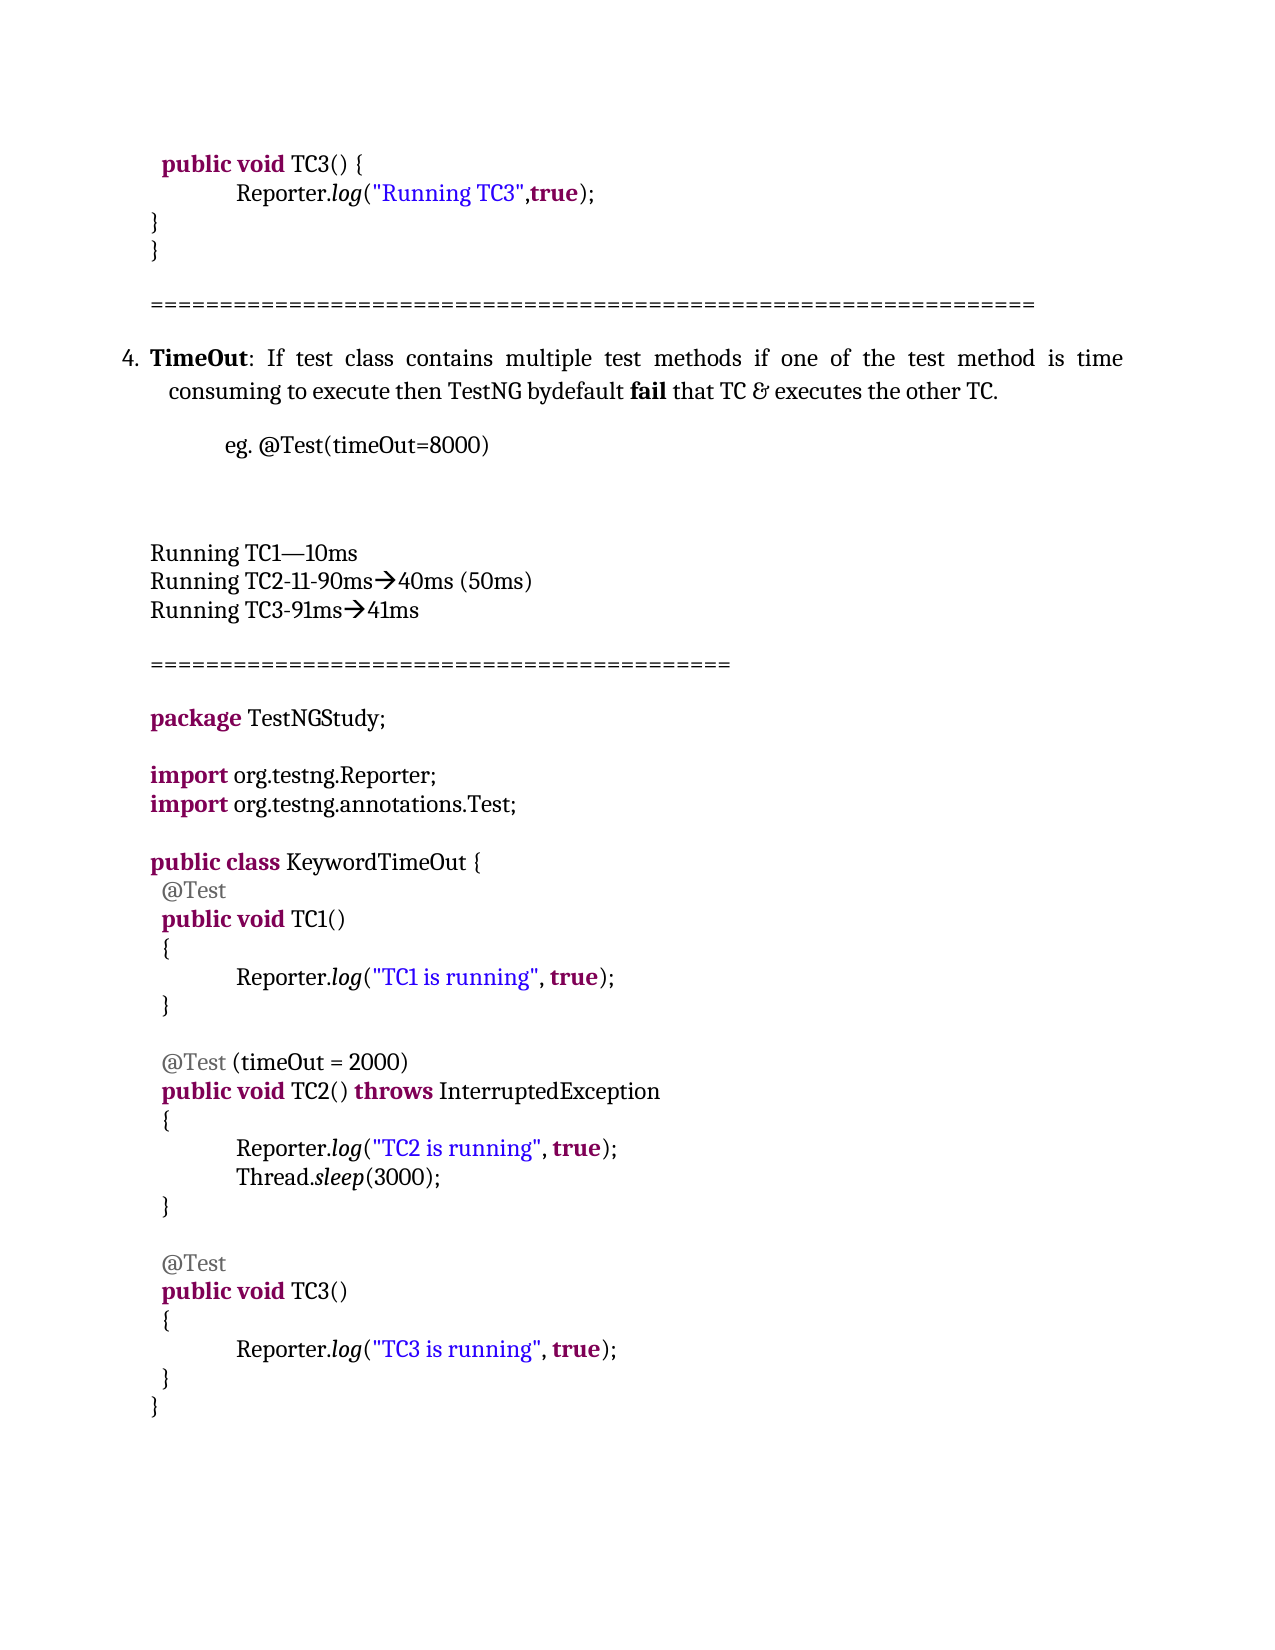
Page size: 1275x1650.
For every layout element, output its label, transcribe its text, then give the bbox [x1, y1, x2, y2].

text { [150, 1106, 1125, 1134]
text } [150, 1392, 1125, 1421]
text public void TC2() throws InterruptedException [150, 1077, 1125, 1106]
text public void TC1() [150, 905, 1125, 934]
text ================================================================ [150, 290, 1125, 319]
text } [150, 207, 1125, 236]
text { [150, 934, 1125, 962]
text import org.testng.Reporter; [150, 761, 1125, 790]
text Reporter.log("TC3 is running", true); [150, 1335, 1125, 1363]
text } [150, 1192, 1125, 1221]
text } [150, 1363, 1125, 1392]
list TimeOut: If test class contains multiple test methods if one of the test method is time consuming to execute then TestNG bydefault fail that TC & executes the other TC. [122, 344, 1125, 406]
text Running TC2-11-90ms40ms (50ms) [150, 567, 1125, 596]
text @Test (timeOut = 2000) [150, 1048, 1125, 1077]
text { [150, 1306, 1125, 1335]
text Running TC1—10ms [150, 538, 1125, 567]
text @Test [150, 1248, 1125, 1277]
text @Test [150, 876, 1125, 905]
text eg. @Test(timeOut=8000) [150, 431, 1125, 459]
text Reporter.log("Running TC3",true); [150, 179, 1125, 207]
text } [150, 236, 1125, 265]
text Thread.sleep(3000); [150, 1163, 1125, 1192]
text public class KeywordTimeOut { [150, 847, 1125, 876]
text Reporter.log("TC1 is running", true); [150, 962, 1125, 991]
text Running TC3-91ms41ms [150, 596, 1125, 625]
text public void TC3() { [150, 150, 1125, 179]
text import org.testng.annotations.Test; [150, 790, 1125, 819]
text ========================================== [150, 650, 1125, 679]
text public void TC3() [150, 1277, 1125, 1306]
text } [150, 991, 1125, 1020]
text package TestNGStudy; [150, 704, 1125, 732]
text Reporter.log("TC2 is running", true); [150, 1134, 1125, 1163]
